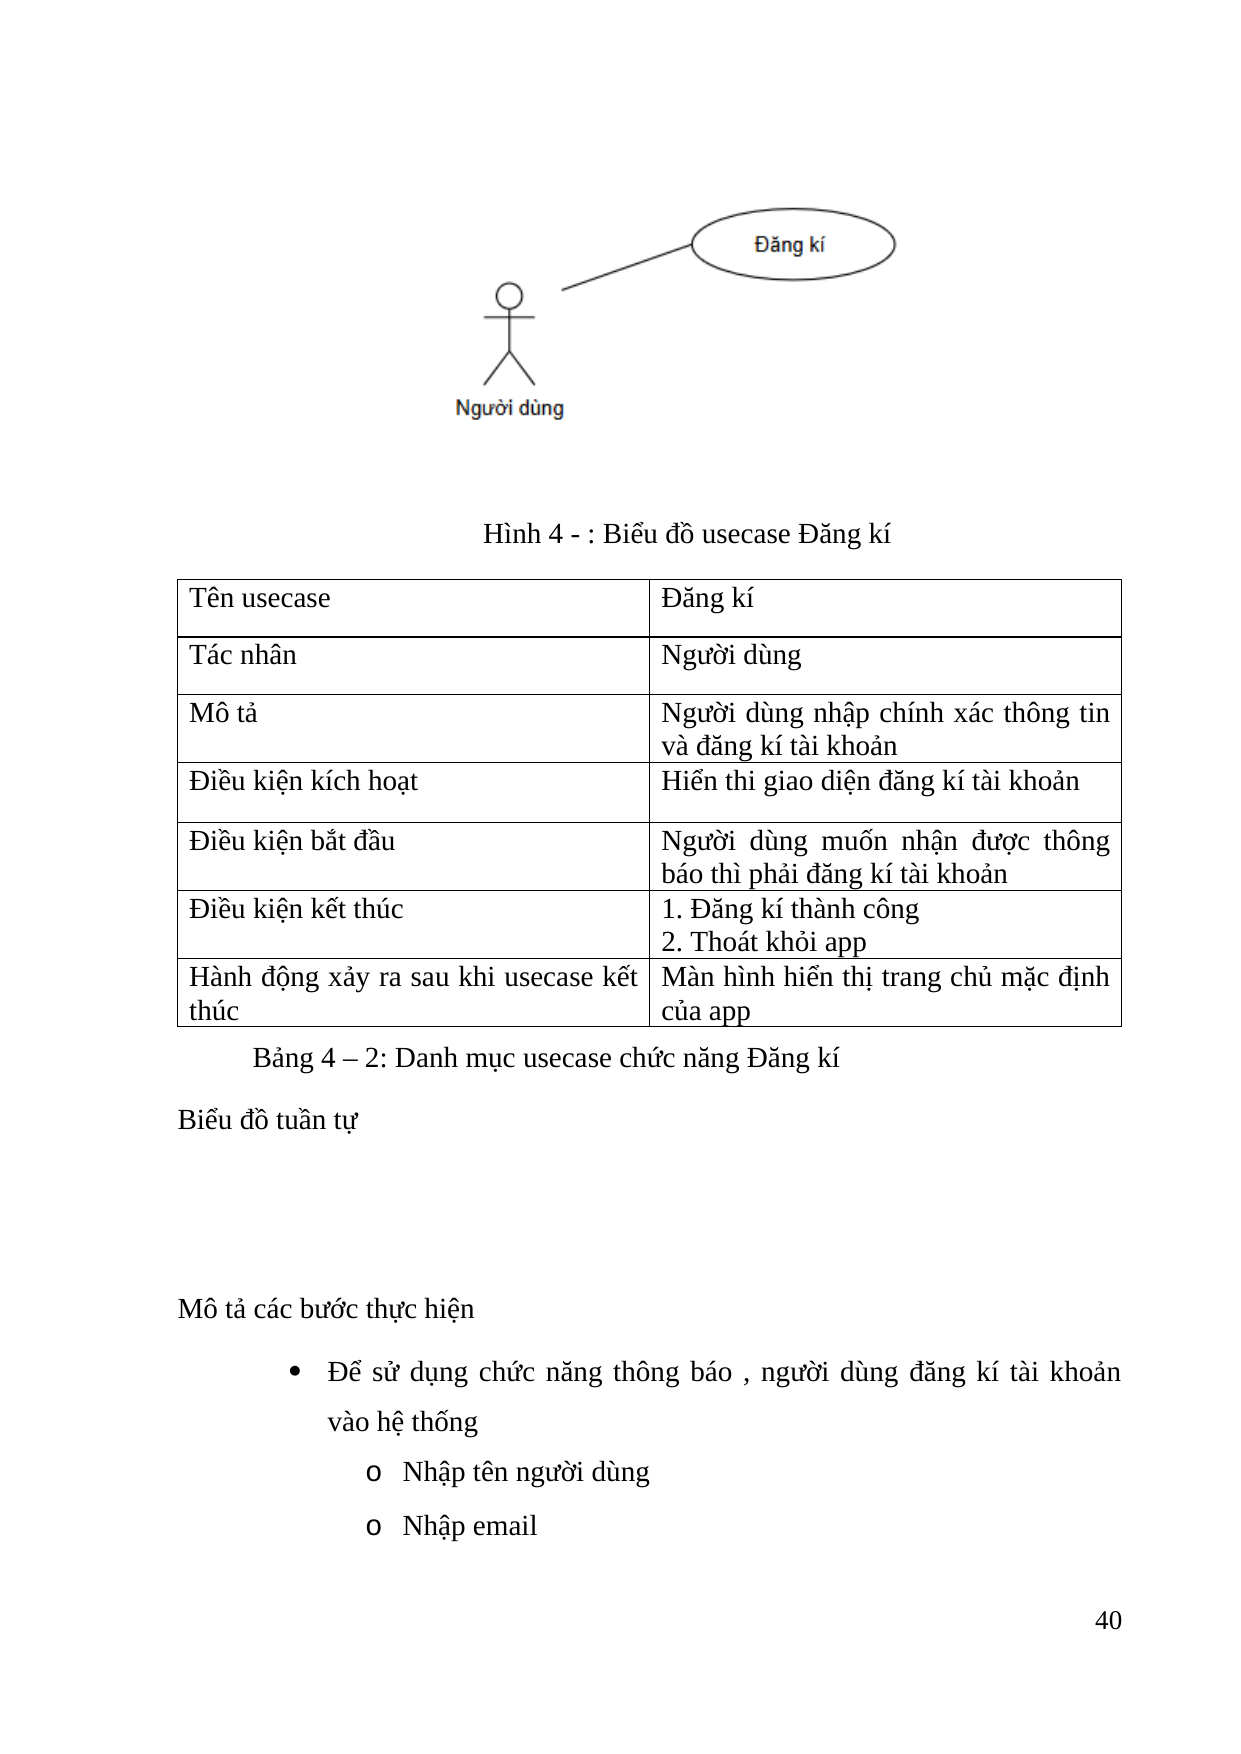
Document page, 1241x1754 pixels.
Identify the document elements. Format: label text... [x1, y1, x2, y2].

list Nhập tên người dùng [365, 1454, 1122, 1491]
table_cell Hiển thi giao diện đăng kí tài khoản [650, 763, 1121, 822]
table_cell Người dùng [650, 638, 1121, 694]
table_cell Điều kiện bắt đầu [178, 823, 649, 890]
text Bảng 4 – 2: Danh mục usecase chức năng Đăng kí [177, 1040, 1122, 1073]
table_cell Màn hình hiển thị trang chủ mặc định của app [650, 959, 1121, 1026]
table_cell Hành động xảy ra sau khi usecase kết thúc [178, 959, 649, 1026]
text Hình 4 - : Biểu đồ usecase Đăng kí [177, 516, 1122, 550]
table_cell Mô tả [178, 695, 649, 762]
list Để sử dụng chức năng thông báo , người dùng đăng kí tài khoản vào hệ thống [290, 1354, 1122, 1438]
text Biểu đồ tuần tự [177, 1102, 1122, 1136]
table_cell Người dùng muốn nhận được thông báo thì phải đăng kí tài khoản [650, 823, 1121, 890]
text Mô tả các bước thực hiện [177, 1291, 1122, 1324]
table_cell 1. Đăng kí thành công 2. Thoát khỏi app [650, 891, 1121, 958]
picture [424, 147, 950, 489]
list Nhập email [365, 1508, 1122, 1544]
table_cell Điều kiện kết thúc [178, 891, 649, 958]
table_cell Điều kiện kích hoạt [178, 763, 649, 822]
table_header Đăng kí [650, 580, 1121, 636]
table_cell Tác nhân [178, 638, 649, 694]
table_cell Người dùng nhập chính xác thông tin và đăng kí tài khoản [650, 695, 1121, 762]
table_header Tên usecase [178, 580, 649, 636]
